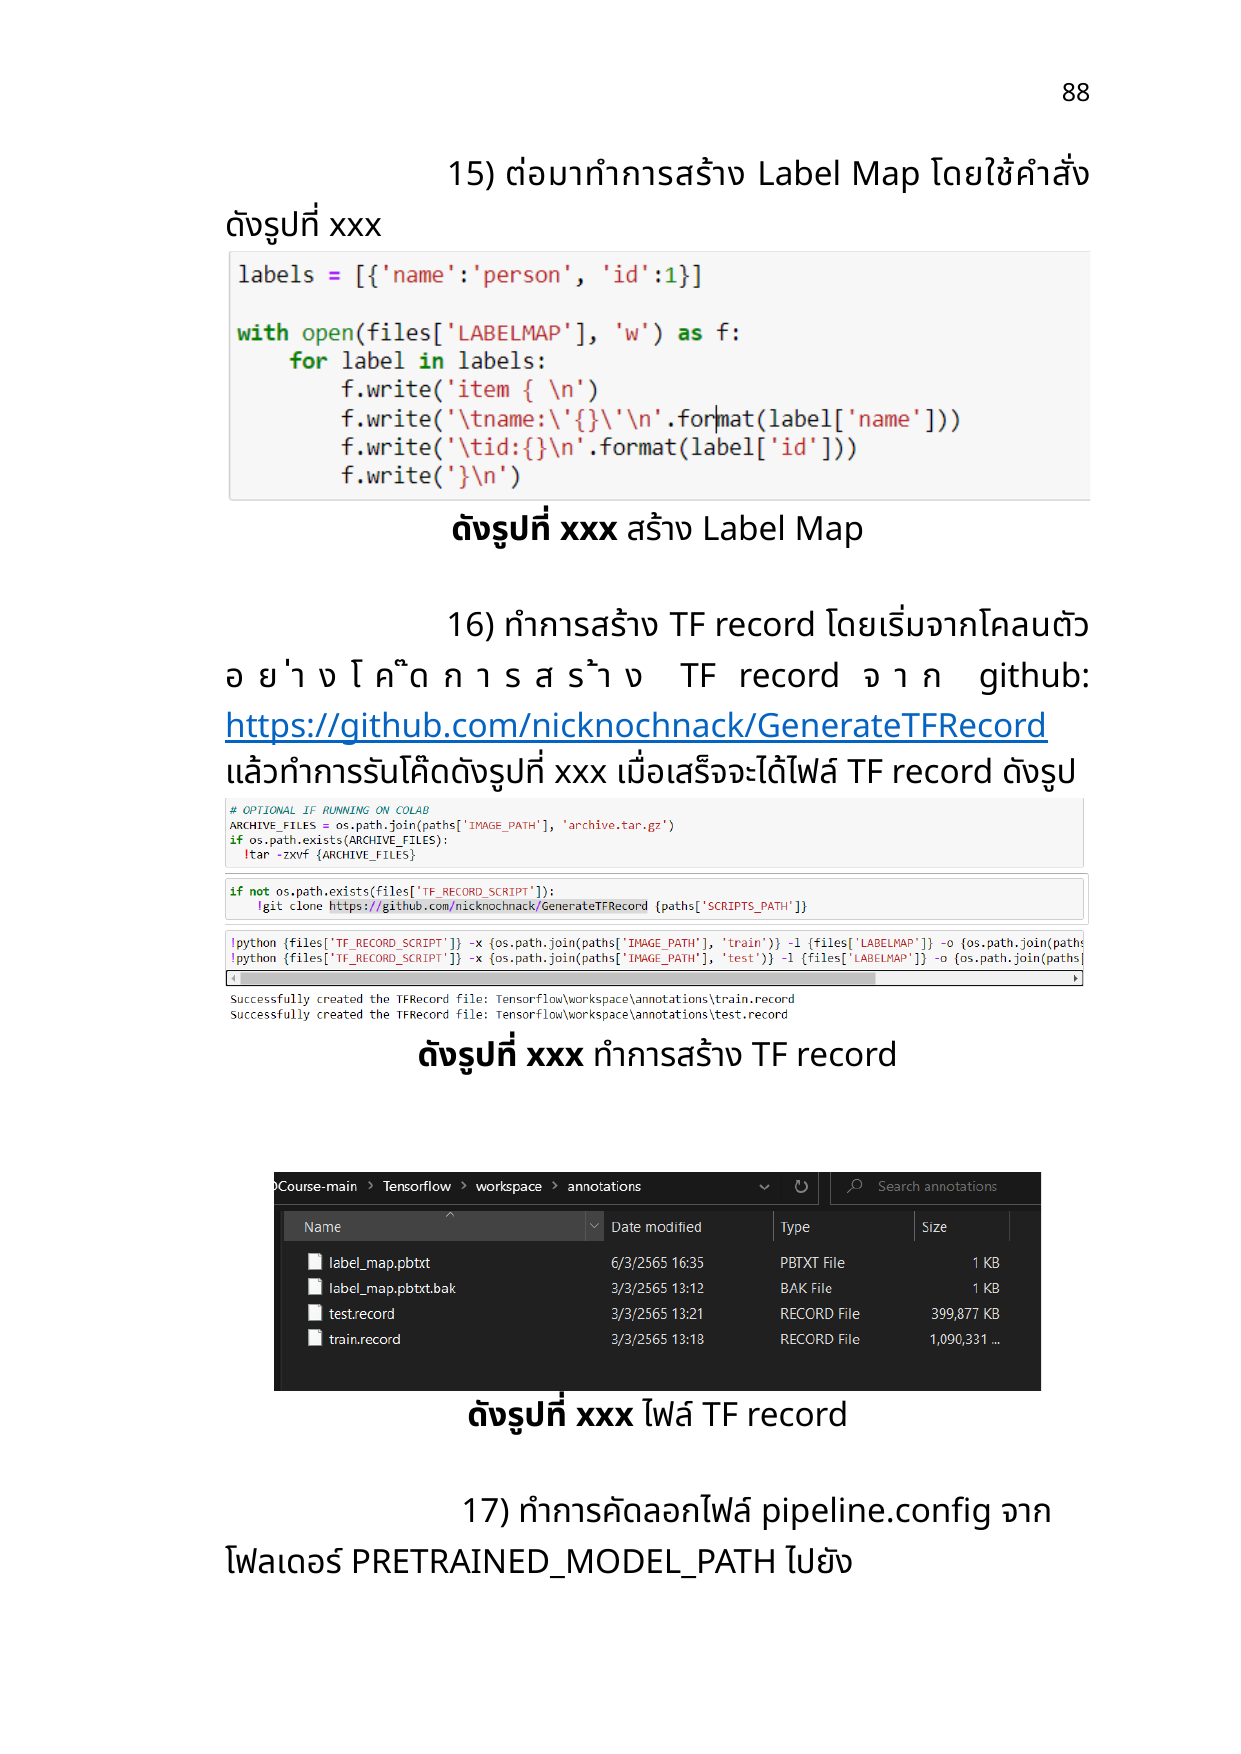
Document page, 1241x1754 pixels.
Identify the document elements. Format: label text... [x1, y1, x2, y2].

text 16) ทำการสร้าง TF record โดยเริ่มจากโคลนตัวอย่างโค๊ดการสร้าง TF record จาก github: https://github.com/nicknochnack/GenerateTFRecord แล้วทำการรันโค๊ดดังรูปที่ xxx เมื่อเสร็จจะได้ไฟล์ TF record ดังรูป [225, 601, 1090, 798]
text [225, 1487, 1090, 1588]
picture [274, 1172, 1042, 1391]
text ดังรูปที่ xxx ไฟล์ TF record [225, 1391, 1090, 1442]
picture [225, 798, 1091, 1032]
picture [225, 251, 1091, 505]
text ดังรูปที่ xxx สร้าง Label Map [225, 505, 1090, 555]
text ดังรูปที่ xxx ทำการสร้าง TF record [225, 1032, 1090, 1082]
text 15) ต่อมาทำการสร้าง Label Map โดยใช้คำสั่ง ดังรูปที่ xxx [225, 150, 1090, 251]
